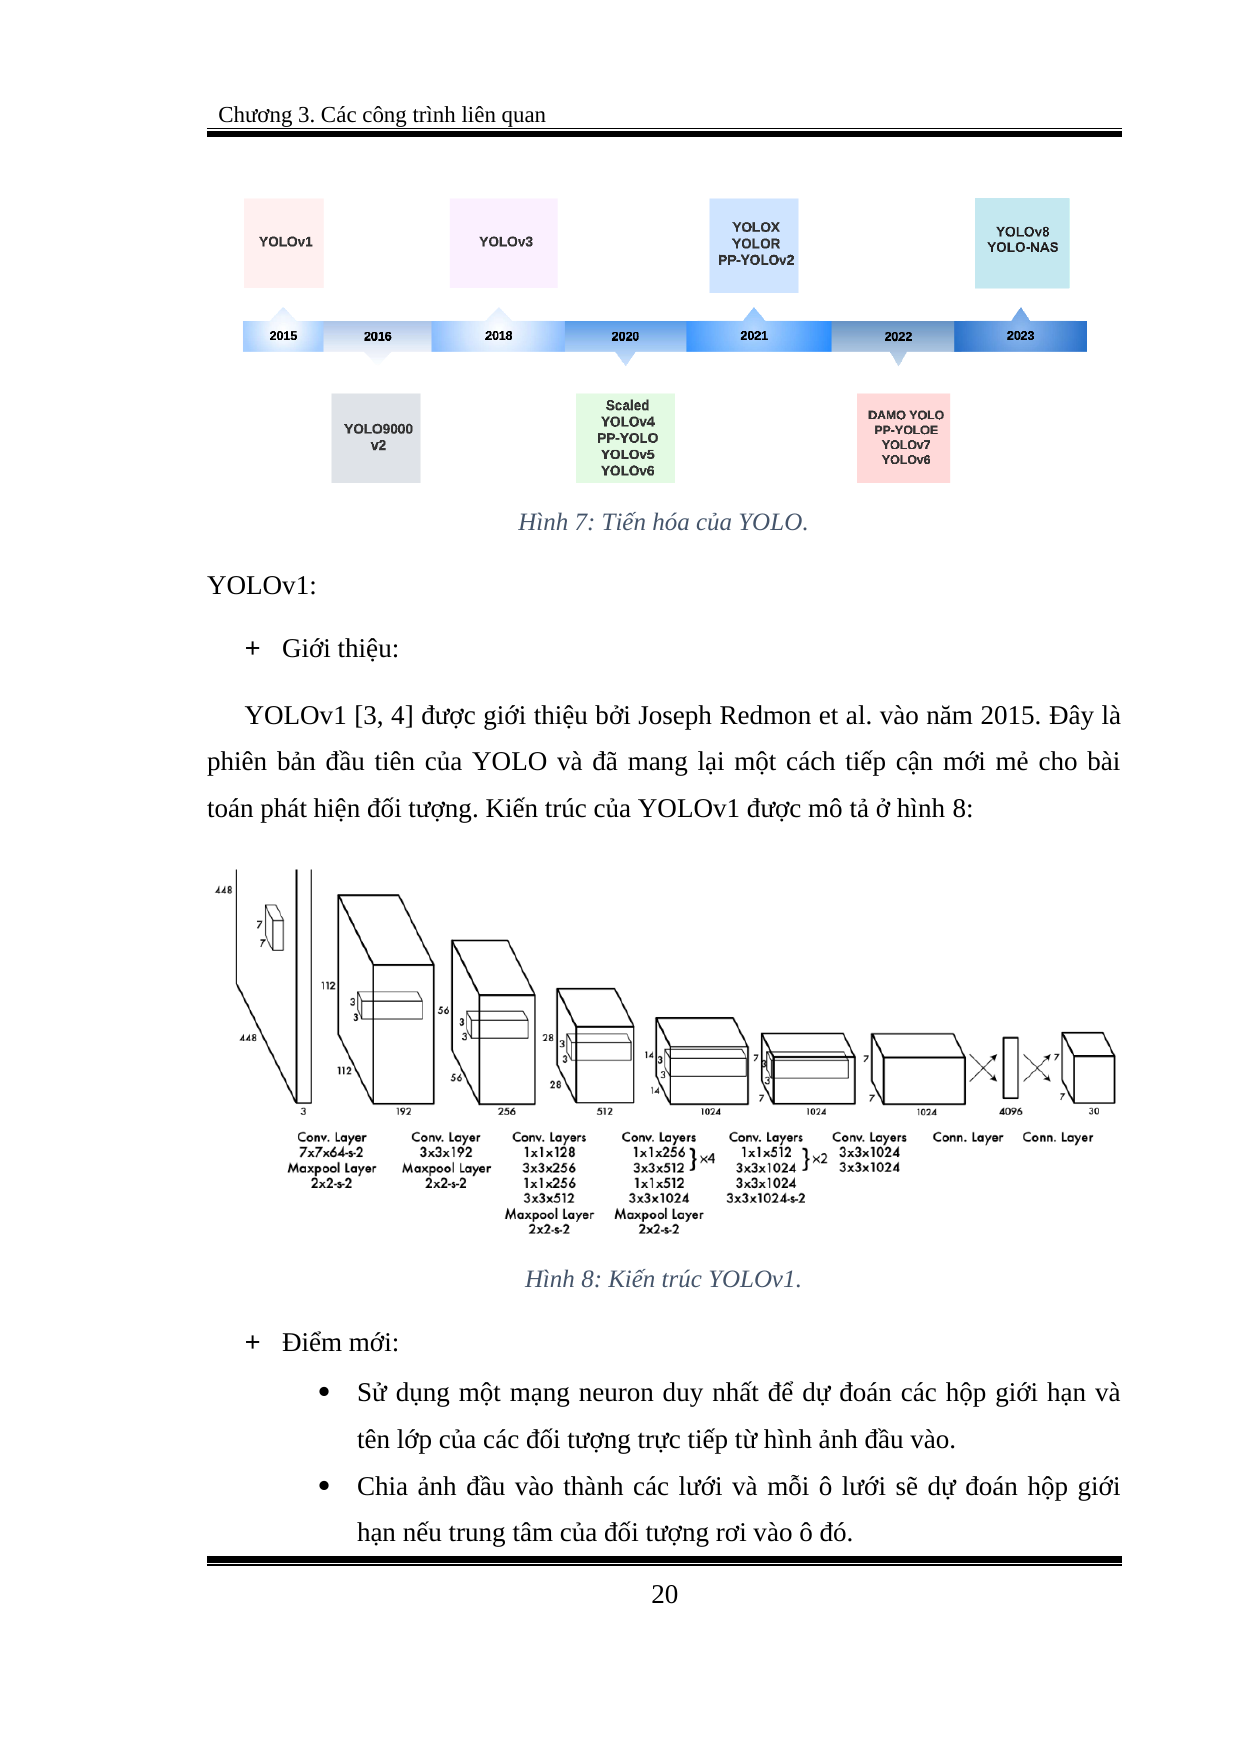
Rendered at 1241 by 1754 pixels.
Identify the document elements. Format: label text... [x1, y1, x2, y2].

list Giới thiệu: [244, 632, 1122, 666]
list Sử dụng một mạng neuron duy nhất để dự đoán các hộp giới hạn và tên lớp của các đối tượng trực tiếp từ hình ảnh đầu vào. [319, 1376, 1122, 1454]
list Điểm mới: [244, 1326, 1122, 1359]
text Hình 7: Tiến hóa của YOLO. [207, 507, 1122, 535]
picture [206, 855, 1123, 1245]
list Chia ảnh đầu vào thành các lưới và mỗi ô lưới sẽ dự đoán hộp giới hạn nếu trung tâm của đối tượng rơi vào ô đó. [319, 1469, 1122, 1547]
text Hình 8: Kiến trúc YOLOv1. [207, 1264, 1122, 1293]
picture [238, 193, 1091, 488]
text YOLOv1 [3, 4] được giới thiệu bởi Joseph Redmon et al. vào năm 2015. Đây là phiên bản đầu tiên của YOLO và đã mang lại một cách tiếp cận mới mẻ cho bài toán phát hiện đối tượng. Kiến trúc của YOLOv1 được mô tả ở hình 8: [207, 699, 1122, 823]
text YOLOv1: [207, 569, 1122, 600]
